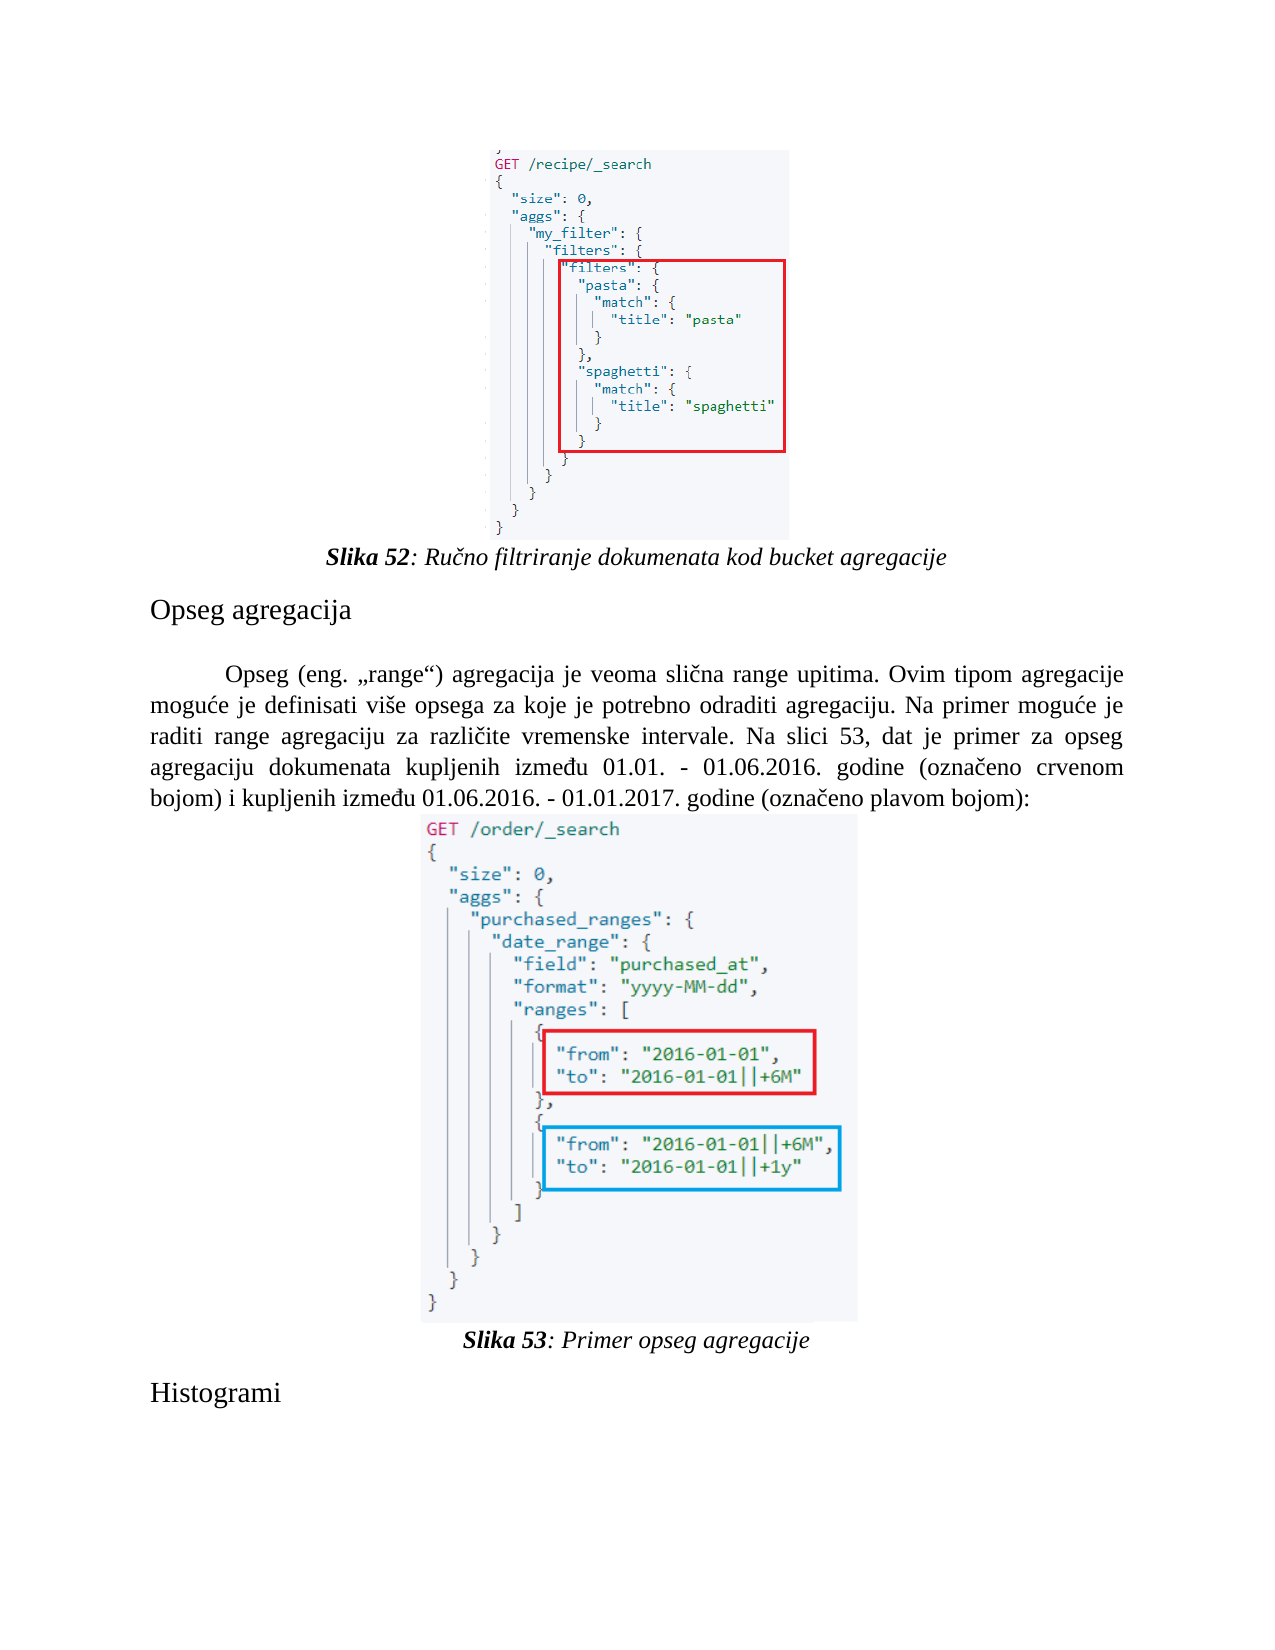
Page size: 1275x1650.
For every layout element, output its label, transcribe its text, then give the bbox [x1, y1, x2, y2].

text Slika 52: Ručno filtriranje dokumenata kod bucket agregacije [150, 542, 1125, 571]
picture [485, 150, 790, 540]
text Slika 53: Primer opseg agregacije [150, 1325, 1125, 1354]
subtitle Opseg agregacija [150, 592, 1125, 625]
text Opseg (eng. „range“) agregacija je veoma slična range upitima. Ovim tipom agregacije moguće je definisati više opsega za koje je potrebno odraditi agregaciju. Na primer moguće je raditi range agregaciju za različite vremenske intervale. Na slici 53, dat je primer za opseg agregaciju dokumenata kupljenih između 01.01. - 01.06.2016. godine (označeno crvenom bojom) i kupljenih između 01.06.2016. - 01.01.2017. godine (označeno plavom bojom): [150, 659, 1125, 812]
picture [417, 814, 858, 1323]
subtitle Histogrami [150, 1375, 1125, 1408]
